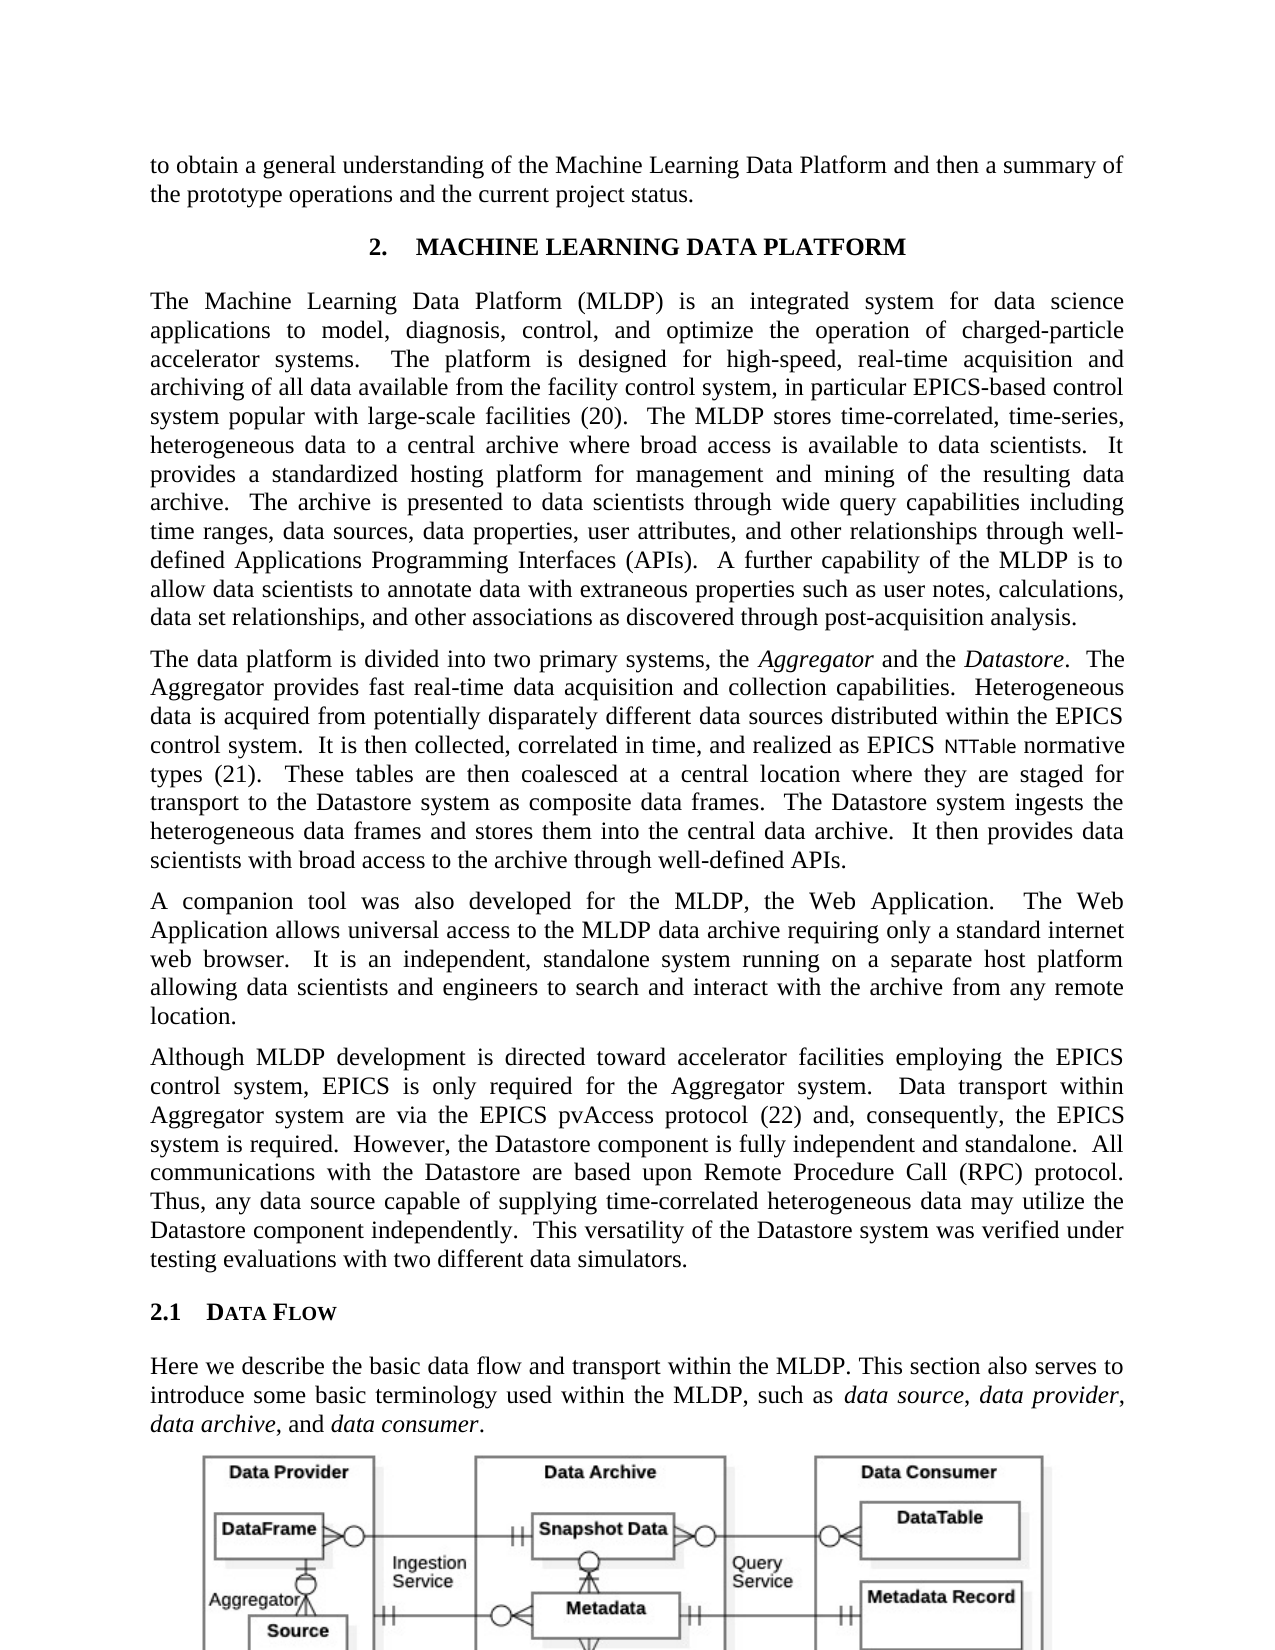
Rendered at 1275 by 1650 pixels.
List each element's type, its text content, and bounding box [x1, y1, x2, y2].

text The Machine Learning Data Platform (MLDP) is an integrated system for data science applications to model, diagnosis, control, and optimize the operation of charged-particle accelerator systems. The platform is designed for high-speed, real-time acquisition and archiving of all data available from the facility control system, in particular EPICS-based control system popular with large-scale facilities . The MLDP stores time-correlated, time-series, heterogeneous data to a central archive where broad access is available to data scientists. It provides a standardized hosting platform for management and mining of the resulting data archive. The archive is presented to data scientists through wide query capabilities including time ranges, data sources, data properties, user attributes, and other relationships through well-defined Applications Programming Interfaces (APIs). A further capability of the MLDP is to allow data scientists to annotate data with extraneous properties such as user notes, calculations, data set relationships, and other associations as discovered through post-acquisition analysis. [150, 286, 1125, 631]
text Although MLDP development is directed toward accelerator facilities employing the EPICS control system, EPICS is only required for the Aggregator system. Data transport within Aggregator system are via the EPICS pvAccess protocol and, consequently, the EPICS system is required. However, the Datastore component is fully independent and standalone. All communications with the Datastore are based upon Remote Procedure Call (RPC) protocol. Thus, any data source capable of supplying time-correlated heterogeneous data may utilize the Datastore component independently. This versatility of the Datastore system was verified under testing evaluations with two different data simulators. [150, 1042, 1125, 1272]
subtitle Machine Learning Data Platform [150, 232, 1125, 261]
text A companion tool was also developed for the MLDP, the Web Application. The Web Application allows universal access to the MLDP data archive requiring only a standard internet web browser. It is an independent, standalone system running on a separate host platform allowing data scientists and engineers to search and interact with the archive from any remote location. [150, 886, 1125, 1030]
text Here we describe the basic data flow and transport within the MLDP. This section also serves to introduce some basic terminology used within the MLDP, such as data source, data provider, data archive, and data consumer. [150, 1351, 1125, 1437]
subtitle Data Flow [150, 1297, 1125, 1326]
picture [190, 1443, 1099, 1650]
text The data platform is divided into two primary systems, the Aggregator and the Datastore. The Aggregator provides fast real-time data acquisition and collection capabilities. Heterogeneous data is acquired from potentially disparately different data sources distributed within the EPICS control system. It is then collected, correlated in time, and realized as EPICS NTTable normative types . These tables are then coalesced at a central location where they are staged for transport to the Datastore system as composite data frames. The Datastore system ingests the heterogeneous data frames and stores them into the central data archive. It then provides data scientists with broad access to the archive through well-defined APIs. [150, 644, 1125, 874]
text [150, 150, 1125, 207]
